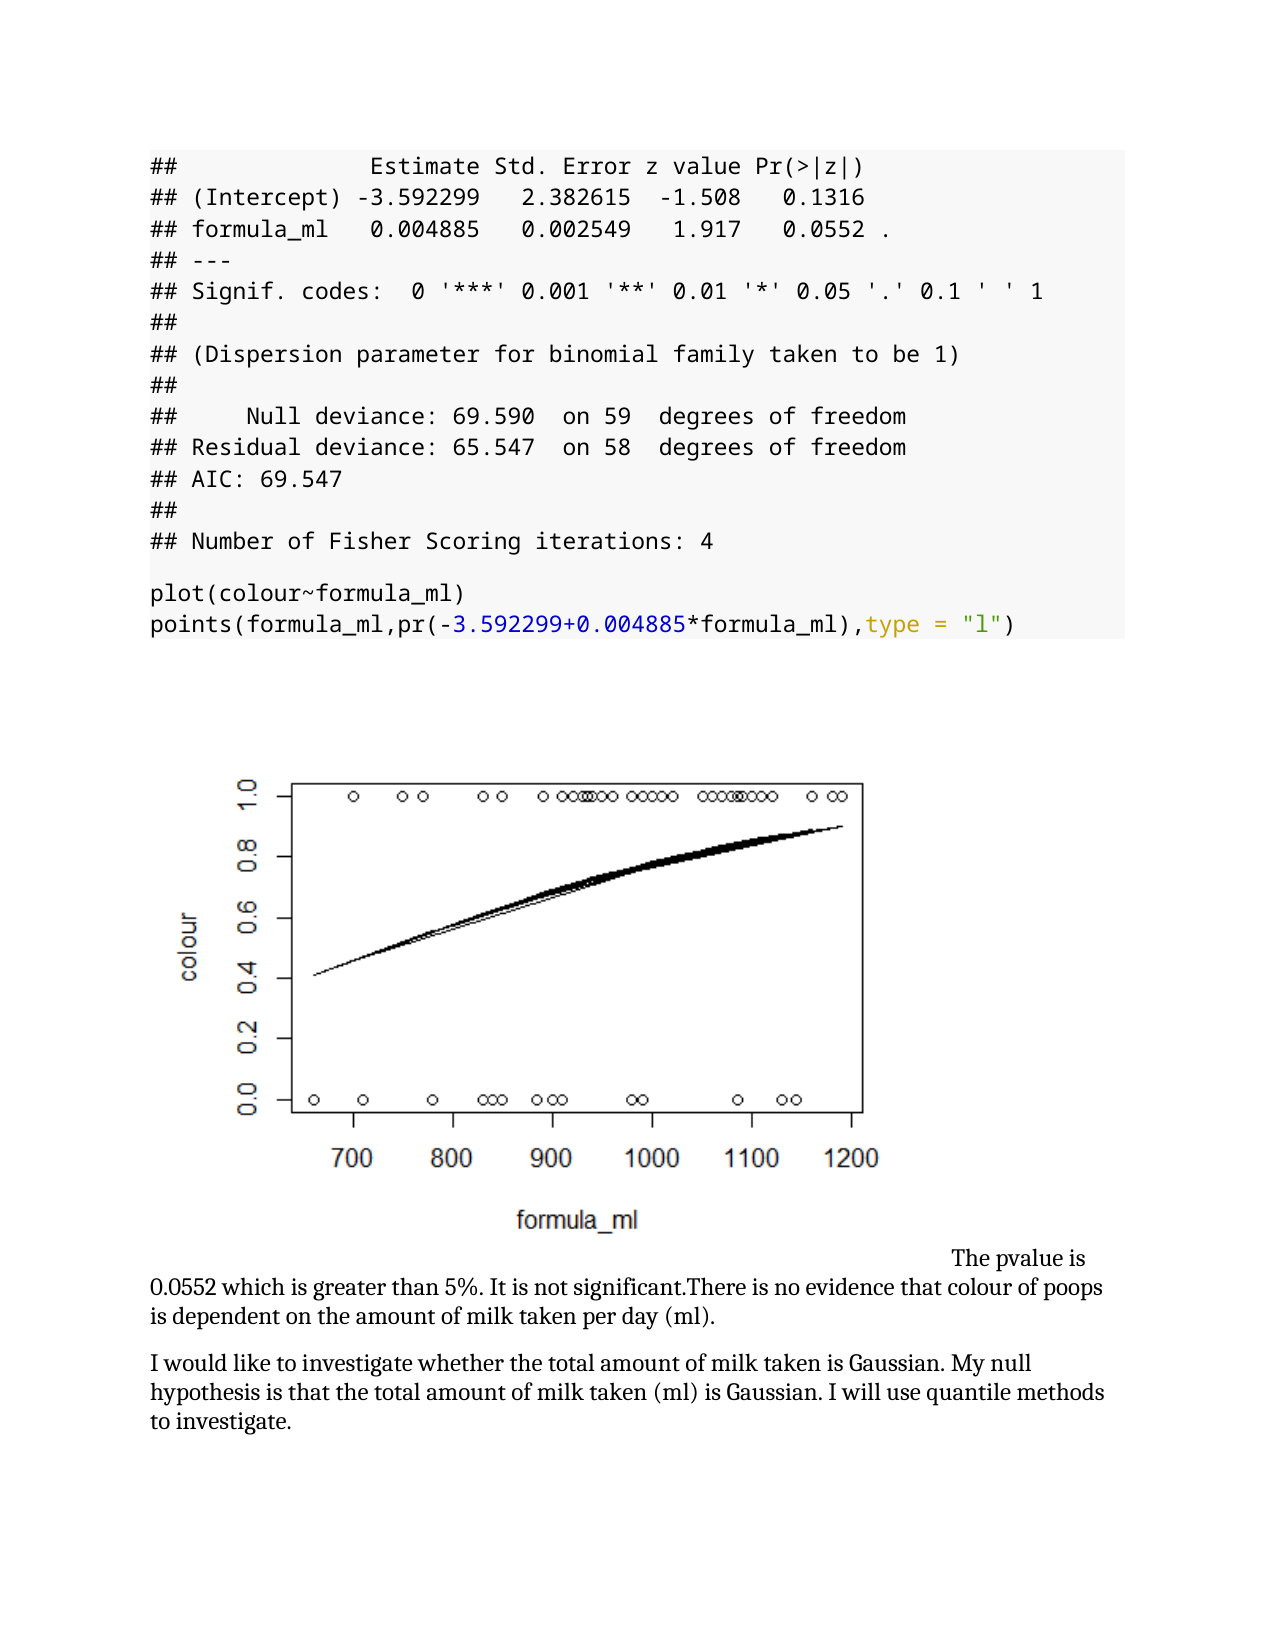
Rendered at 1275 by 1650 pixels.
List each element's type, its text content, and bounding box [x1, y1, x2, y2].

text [150, 150, 1125, 556]
text I would like to investigate whether the total amount of milk taken is Gaussian. My null hypothesis is that the total amount of milk taken (ml) is Gaussian. I will use quantile methods to investigate. [150, 1349, 1125, 1436]
picture [168, 660, 927, 1267]
text plot(colour~formula_ml) points(formula_ml,pr(-3.592299+0.004885*formula_ml),type = "l") [466, 577, 1125, 639]
